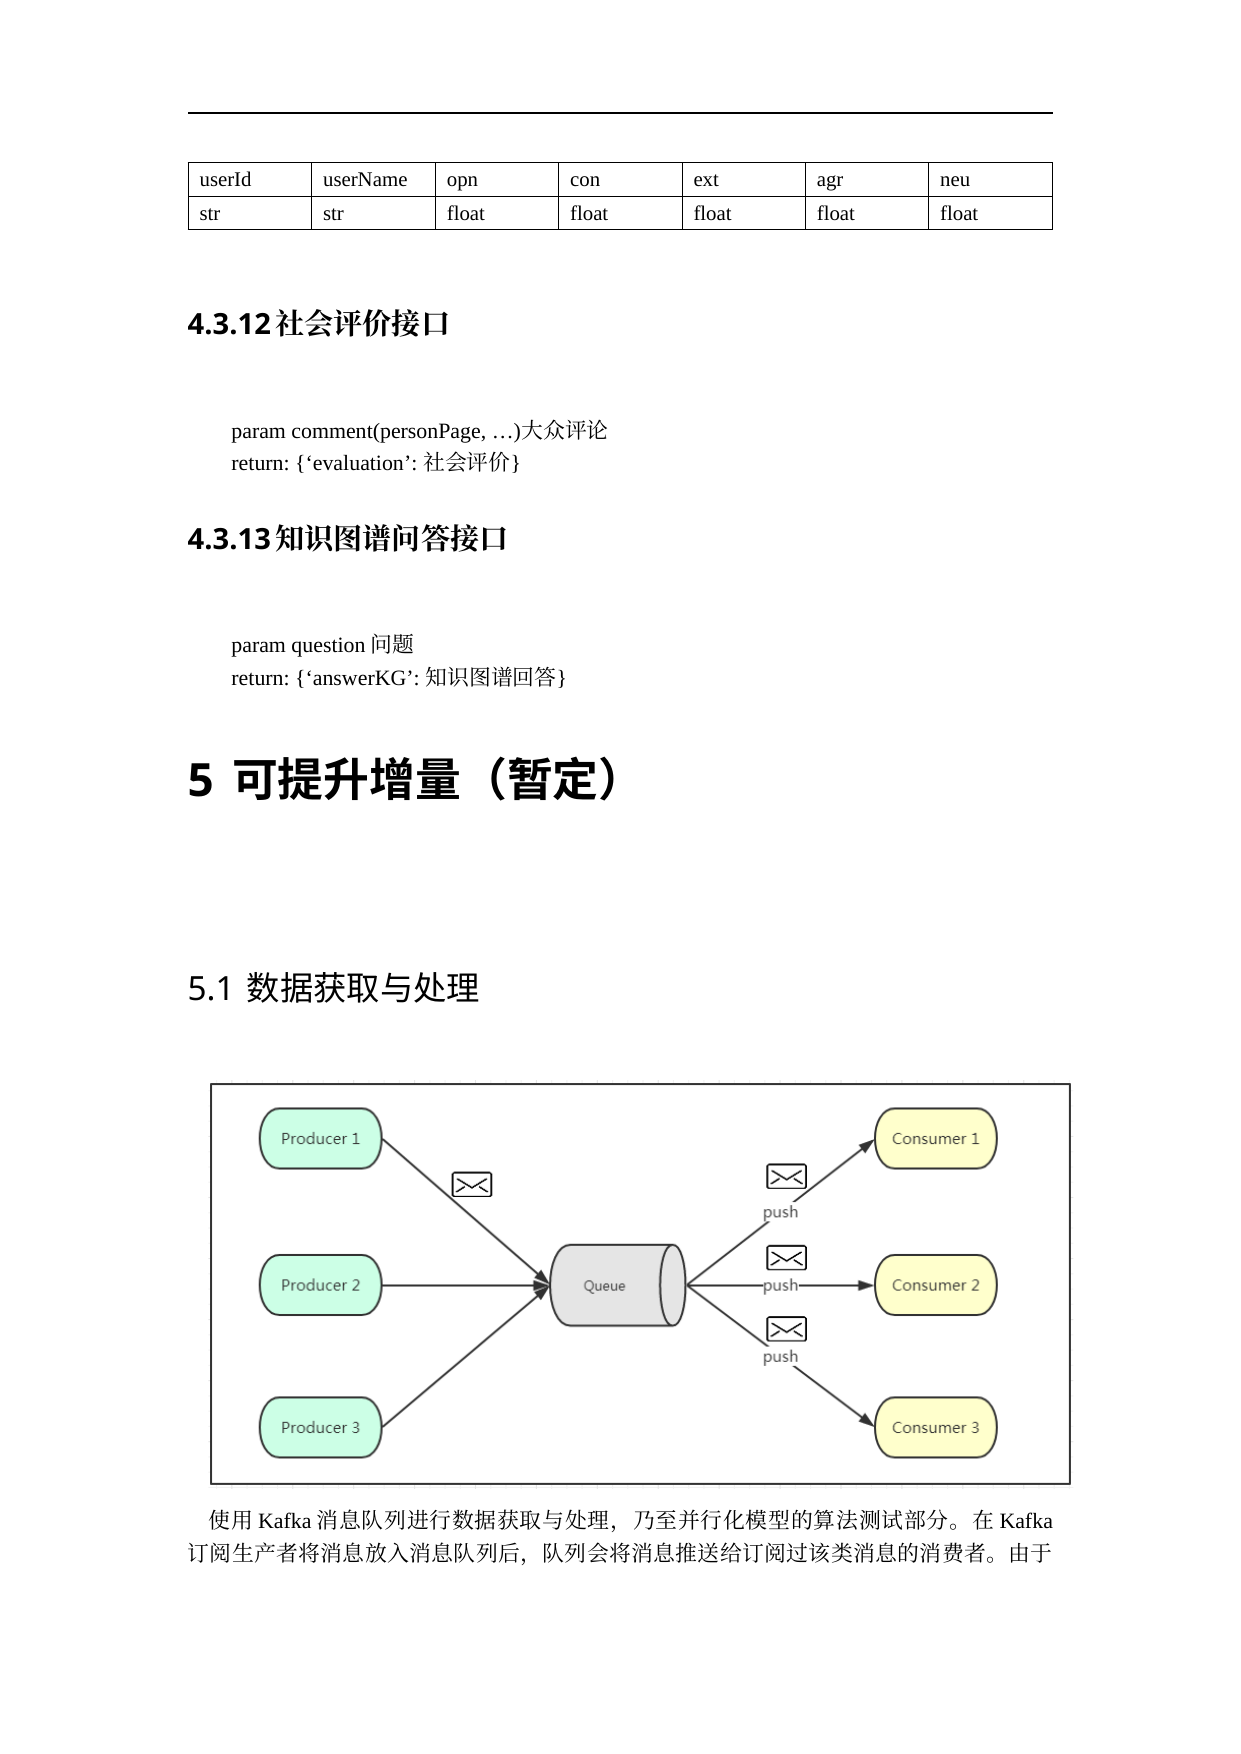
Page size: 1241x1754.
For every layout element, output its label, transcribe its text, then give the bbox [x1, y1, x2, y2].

table_cell float [436, 197, 558, 229]
table_header ext [683, 163, 805, 196]
text return: {‘answerKG’: 知识图谱回答} [187, 660, 1053, 692]
table_cell float [806, 197, 928, 229]
table_cell float [929, 197, 1052, 229]
table_header agr [806, 163, 928, 196]
table_cell str [189, 197, 311, 229]
table_header userId [189, 163, 311, 196]
text param question问题 [187, 627, 1053, 660]
subtitle 社会评价接口 [187, 290, 1053, 355]
table_cell str [312, 197, 435, 229]
table_cell float [559, 197, 682, 229]
picture [208, 1080, 1074, 1489]
table_header opn [436, 163, 558, 196]
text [187, 1503, 1053, 1568]
subtitle 知识图谱问答接口 [187, 504, 1053, 569]
table_header userName [312, 163, 435, 196]
text param comment(personPage, …)大众评论 [187, 412, 1053, 445]
subtitle 可提升增量（暂定） [187, 728, 1053, 825]
table_header con [559, 163, 682, 196]
table_header neu [929, 163, 1052, 196]
table_cell float [683, 197, 805, 229]
subtitle 数据获取与处理 [187, 953, 1053, 1018]
text return: {‘evaluation’: 社会评价} [187, 445, 1053, 477]
